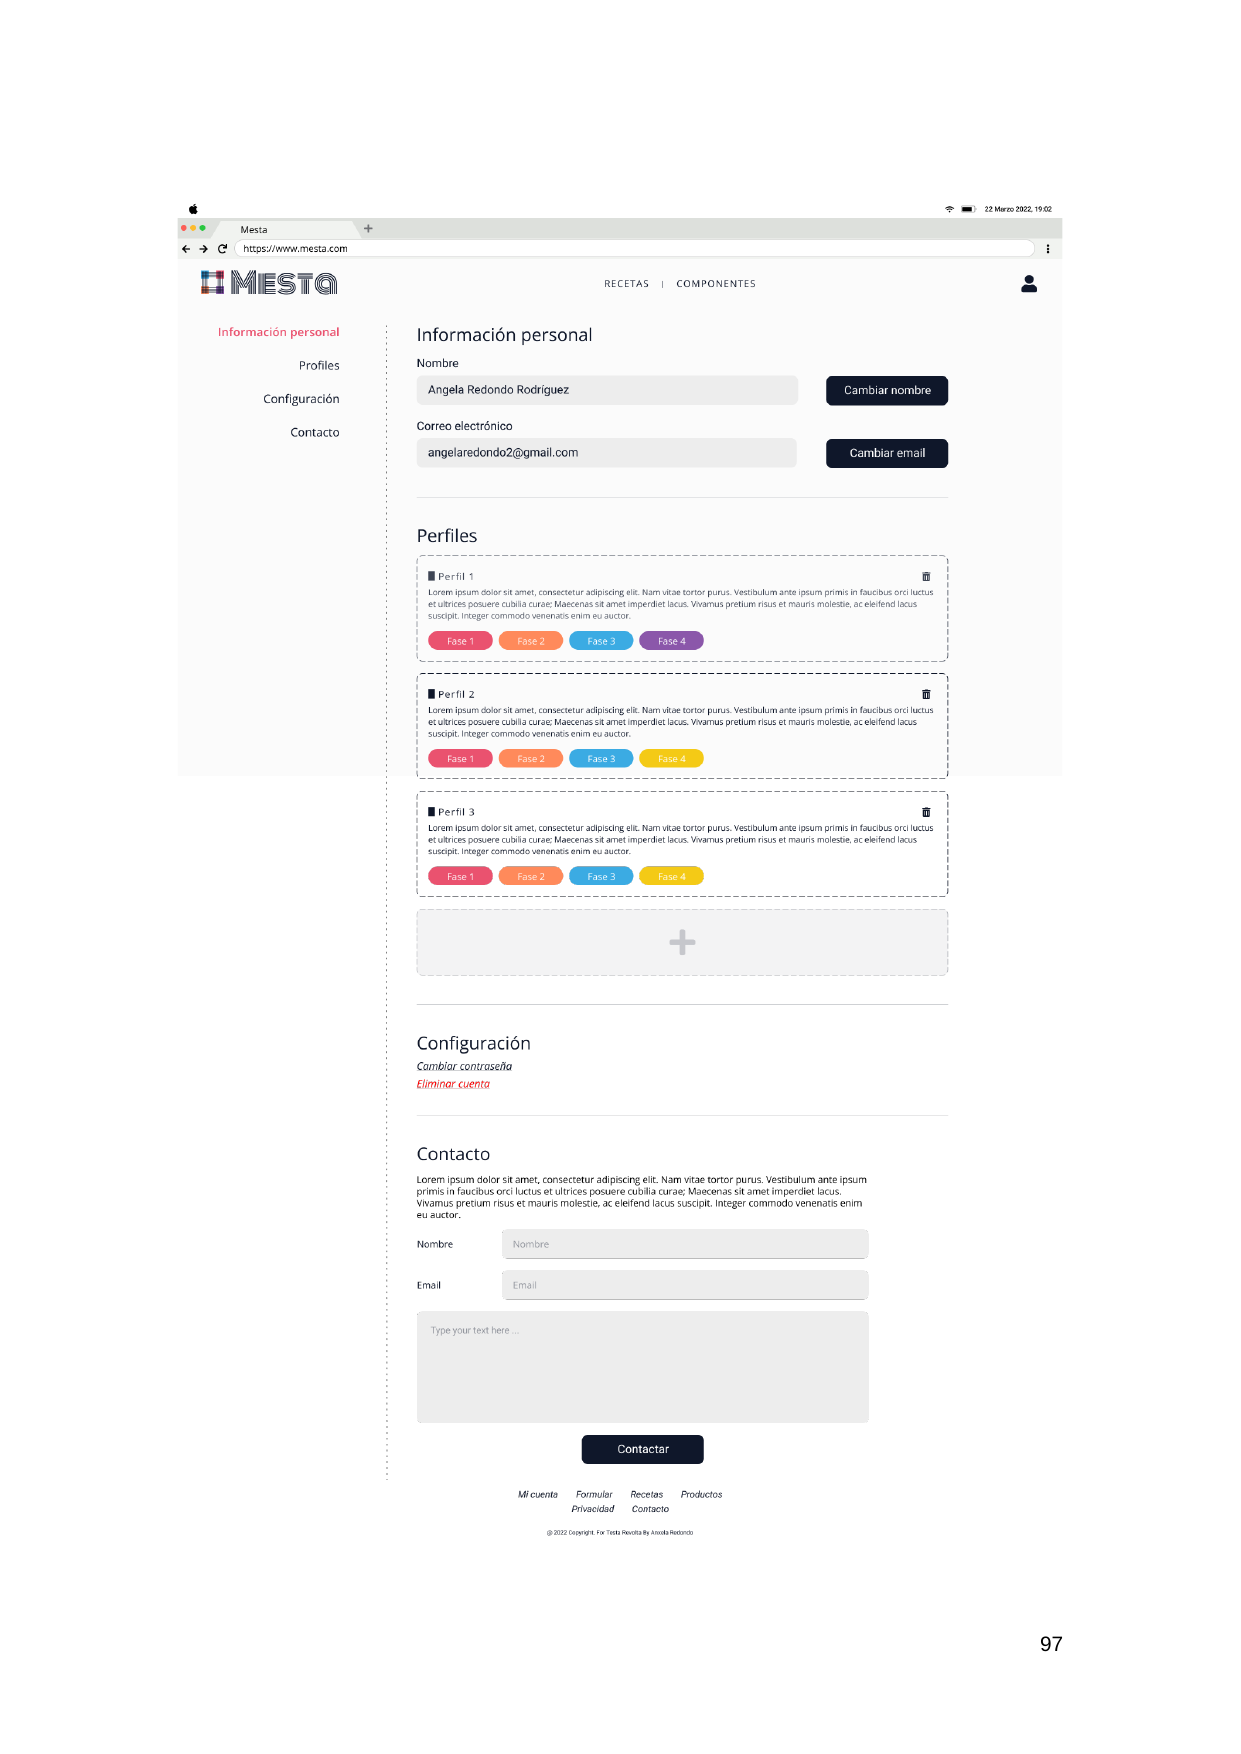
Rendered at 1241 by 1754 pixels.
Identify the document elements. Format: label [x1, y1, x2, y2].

table_cell [166, 148, 1074, 1535]
picture [177, 200, 1063, 1536]
